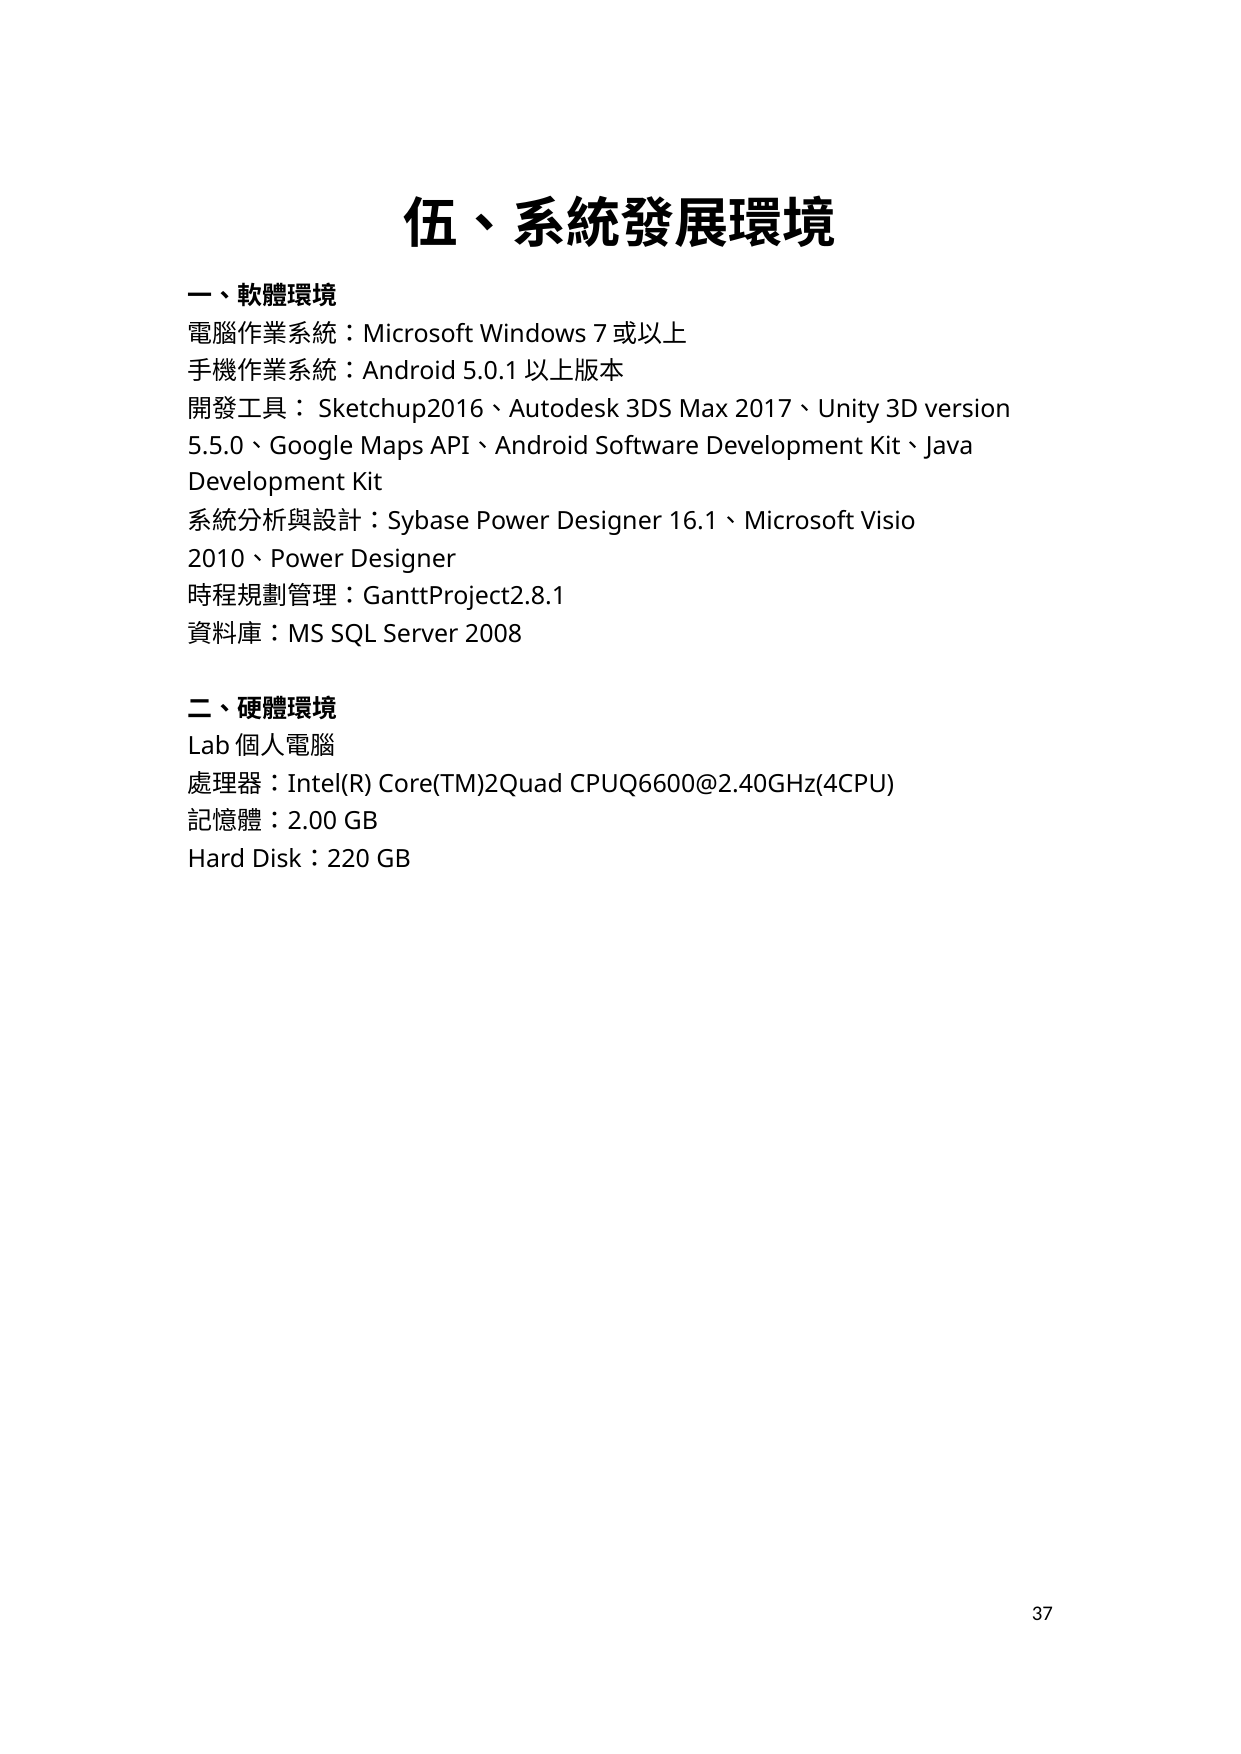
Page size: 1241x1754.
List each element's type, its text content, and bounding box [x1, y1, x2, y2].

text 處理器：Intel(R) Core(TM)2Quad CPUQ6600@2.40GHz(4CPU) [187, 762, 1053, 800]
text 記憶體：2.00 GB [187, 800, 1053, 837]
text 一、軟體環境 [187, 275, 1053, 312]
text 二、硬體環境 [187, 687, 1053, 725]
text Lab個人電腦 [187, 725, 1053, 762]
text 資料庫：MS SQL Server 2008 [187, 612, 1053, 650]
text 開發工具： Sketchup2016、Autodesk 3DS Max 2017、Unity 3D version 5.5.0、Google Maps API、Android Software Development Kit、Java Development Kit [187, 387, 1053, 500]
text 系統分析與設計：Sybase Power Designer 16.1、Microsoft Visio 2010、Power Designer [187, 500, 1053, 575]
text 伍、系統發展環境 [187, 162, 1053, 275]
text Hard Disk：220 GB [187, 837, 1053, 875]
text 手機作業系統：Android 5.0.1以上版本 [187, 350, 1053, 387]
text 電腦作業系統：Microsoft Windows 7或以上 [187, 312, 1053, 350]
text 時程規劃管理：GanttProject2.8.1 [187, 575, 1053, 612]
